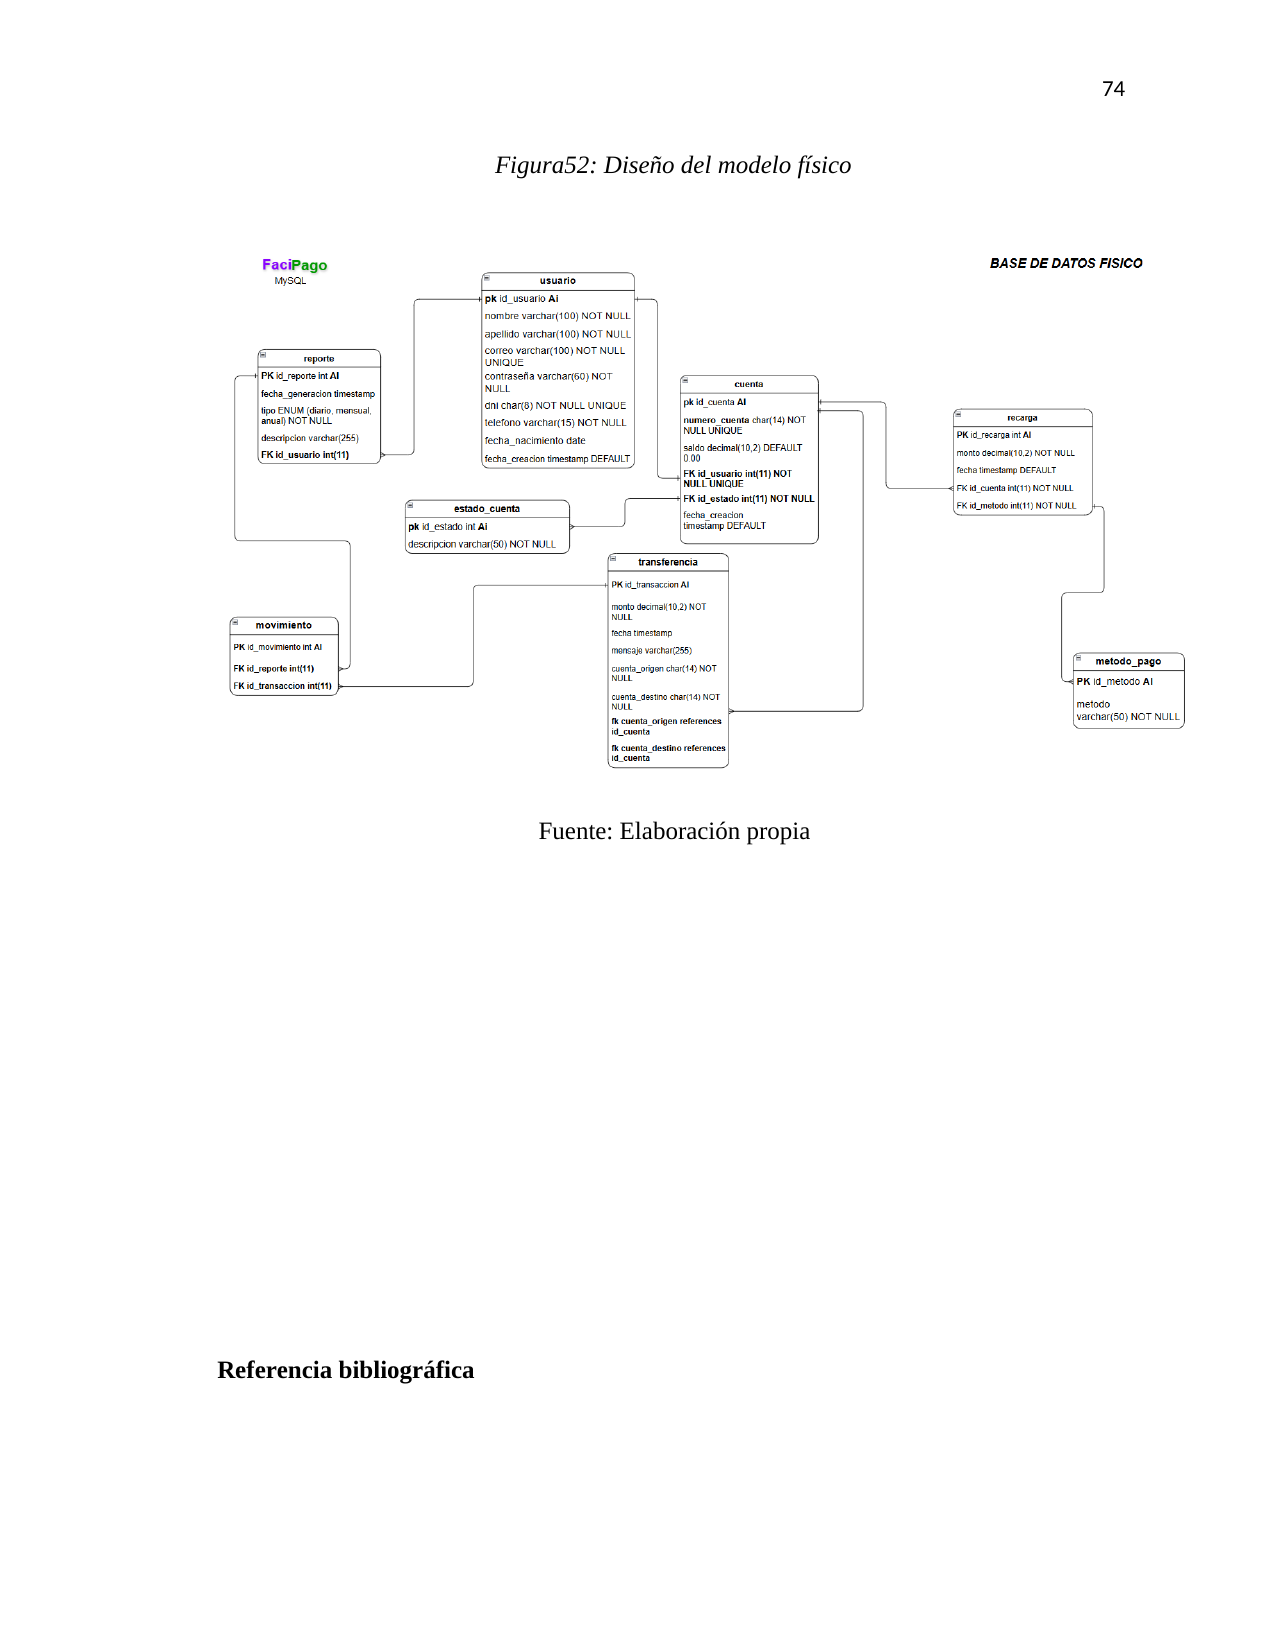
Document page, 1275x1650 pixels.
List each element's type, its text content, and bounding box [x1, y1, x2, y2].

text Fuente: Elaboración propia [150, 816, 1125, 845]
subtitle Referencia bibliográfica [179, 1355, 1125, 1384]
picture [223, 224, 1199, 771]
text Figura52: Diseño del modelo físico [150, 150, 1125, 179]
